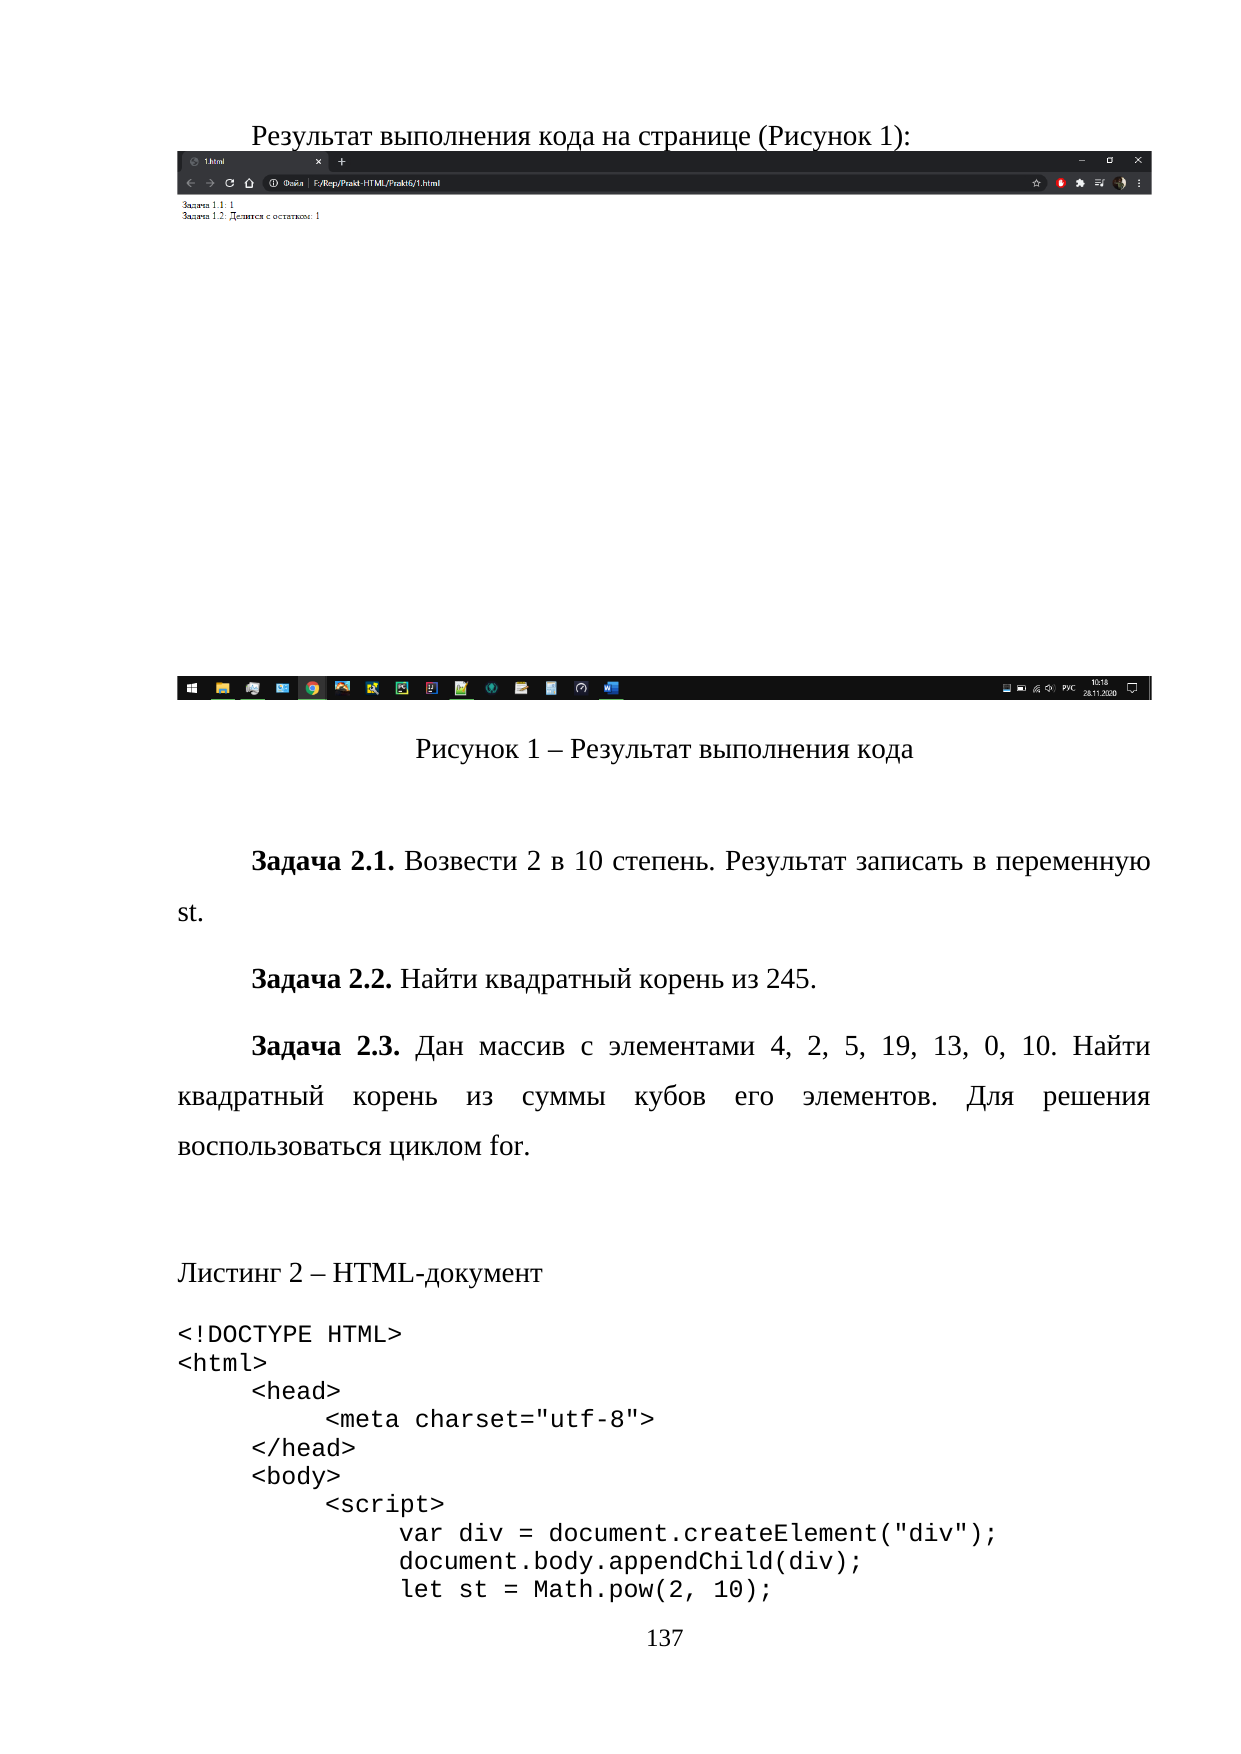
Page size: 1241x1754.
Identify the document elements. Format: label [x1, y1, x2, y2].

picture [177, 151, 1152, 700]
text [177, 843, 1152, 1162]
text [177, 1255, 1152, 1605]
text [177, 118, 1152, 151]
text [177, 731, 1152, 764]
